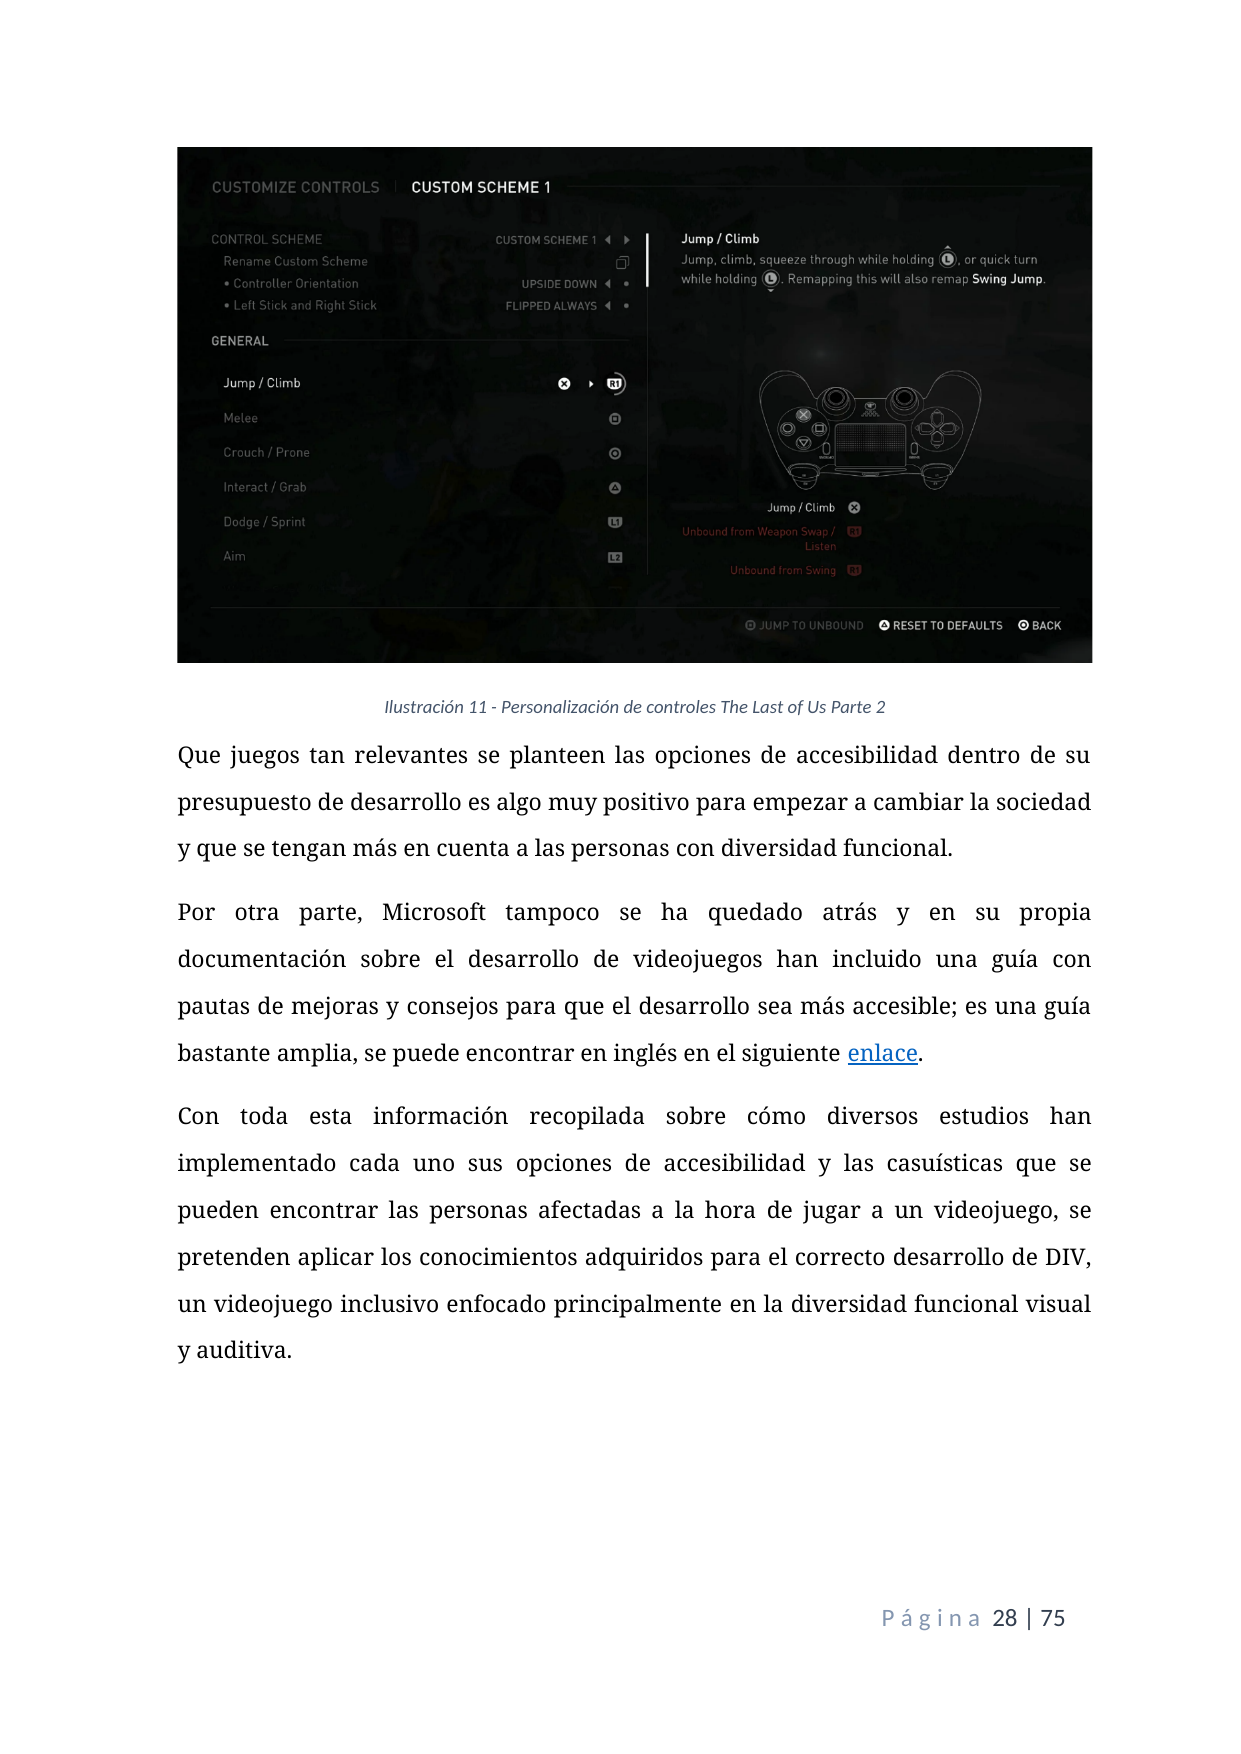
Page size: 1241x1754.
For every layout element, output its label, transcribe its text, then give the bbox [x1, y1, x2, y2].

text Con toda esta información recopilada sobre cómo diversos estudios han implementado cada uno sus opciones de accesibilidad y las casuísticas que se pueden encontrar las personas afectadas a la hora de jugar a un videojuego, se pretenden aplicar los conocimientos adquiridos para el correcto desarrollo de DIV, un videojuego inclusivo enfocado principalmente en la diversidad funcional visual y auditiva. [177, 1100, 1092, 1366]
picture [177, 147, 1093, 663]
text Por otra parte, Microsoft tampoco se ha quedado atrás y en su propia documentación sobre el desarrollo de videojuegos han incluido una guía con pautas de mejoras y consejos para que el desarrollo sea más accesible; es una guía bastante amplia, se puede encontrar en inglés en el siguiente enlace. [177, 896, 1092, 1068]
text Que juegos tan relevantes se planteen las opciones de accesibilidad dentro de su presupuesto de desarrollo es algo muy positivo para empezar a cambiar la sociedad y que se tengan más en cuenta a las personas con diversidad funcional. [177, 739, 1092, 864]
